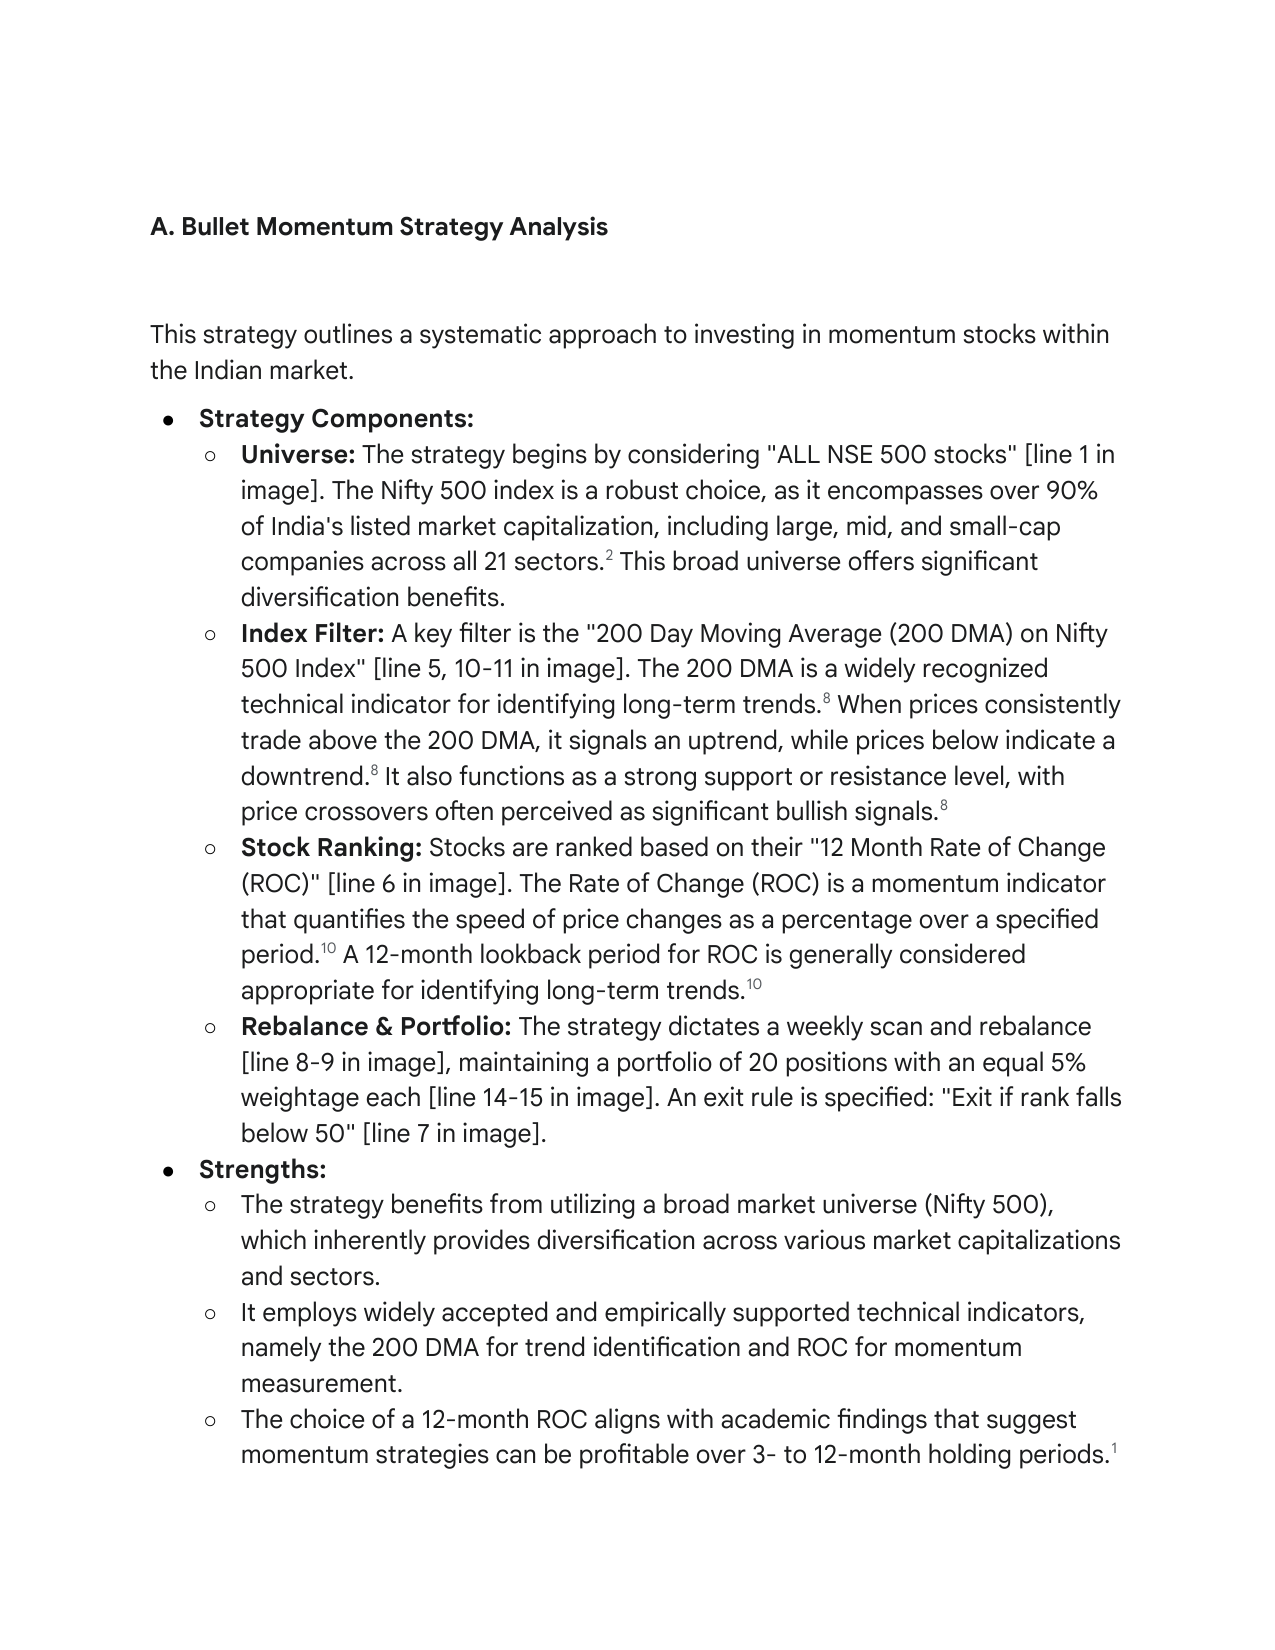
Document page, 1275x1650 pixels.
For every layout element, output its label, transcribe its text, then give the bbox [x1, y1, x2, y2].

list The choice of a 12-month ROC aligns with academic findings that suggest momentum strategies can be profitable over 3- to 12-month holding periods.1 [203, 1404, 1125, 1471]
text This strategy outlines a systematic approach to investing in momentum stocks within the Indian market. [150, 320, 1125, 387]
list Universe: The strategy begins by considering "ALL NSE 500 stocks" [line 1 in image]. The Nifty 500 index is a robust choice, as it encompasses over 90% of India's listed market capitalization, including large, mid, and small-cap companies across all 21 sectors.2 This broad universe offers significant diversification benefits. [203, 439, 1125, 614]
list Rebalance & Portfolio: The strategy dictates a weekly scan and rebalance [line 8-9 in image], maintaining a portfolio of 20 positions with an equal 5% weightage each [line 14-15 in image]. An exit rule is specified: "Exit if rank falls below 50" [line 7 in image]. [203, 1011, 1125, 1149]
subtitle A. Bullet Momentum Strategy Analysis [150, 211, 1125, 242]
list Index Filter: A key filter is the "200 Day Moving Average (200 DMA) on Nifty 500 Index" [line 5, 10-11 in image]. The 200 DMA is a widely recognized technical indicator for identifying long-term trends.8 When prices consistently trade above the 200 DMA, it signals an uptrend, while prices below indicate a downtrend.8 It also functions as a strong support or resistance level, with price crossovers often perceived as significant bullish signals.8 [203, 618, 1125, 828]
list Strategy Components: [161, 404, 1125, 435]
list It employs widely accepted and empirically supported technical indicators, namely the 200 DMA for trend identification and ROC for momentum measurement. [203, 1297, 1125, 1400]
list The strategy benefits from utilizing a broad market universe (Nifty 500), which inherently provides diversification across various market capitalizations and sectors. [203, 1190, 1125, 1292]
list Strengths: [161, 1154, 1125, 1185]
list Stock Ranking: Stocks are ranked based on their "12 Month Rate of Change (ROC)" [line 6 in image]. The Rate of Change (ROC) is a momentum indicator that quantifies the speed of price changes as a percentage over a specified period.10 A 12-month lookback period for ROC is generally considered appropriate for identifying long-term trends.10 [203, 832, 1125, 1007]
